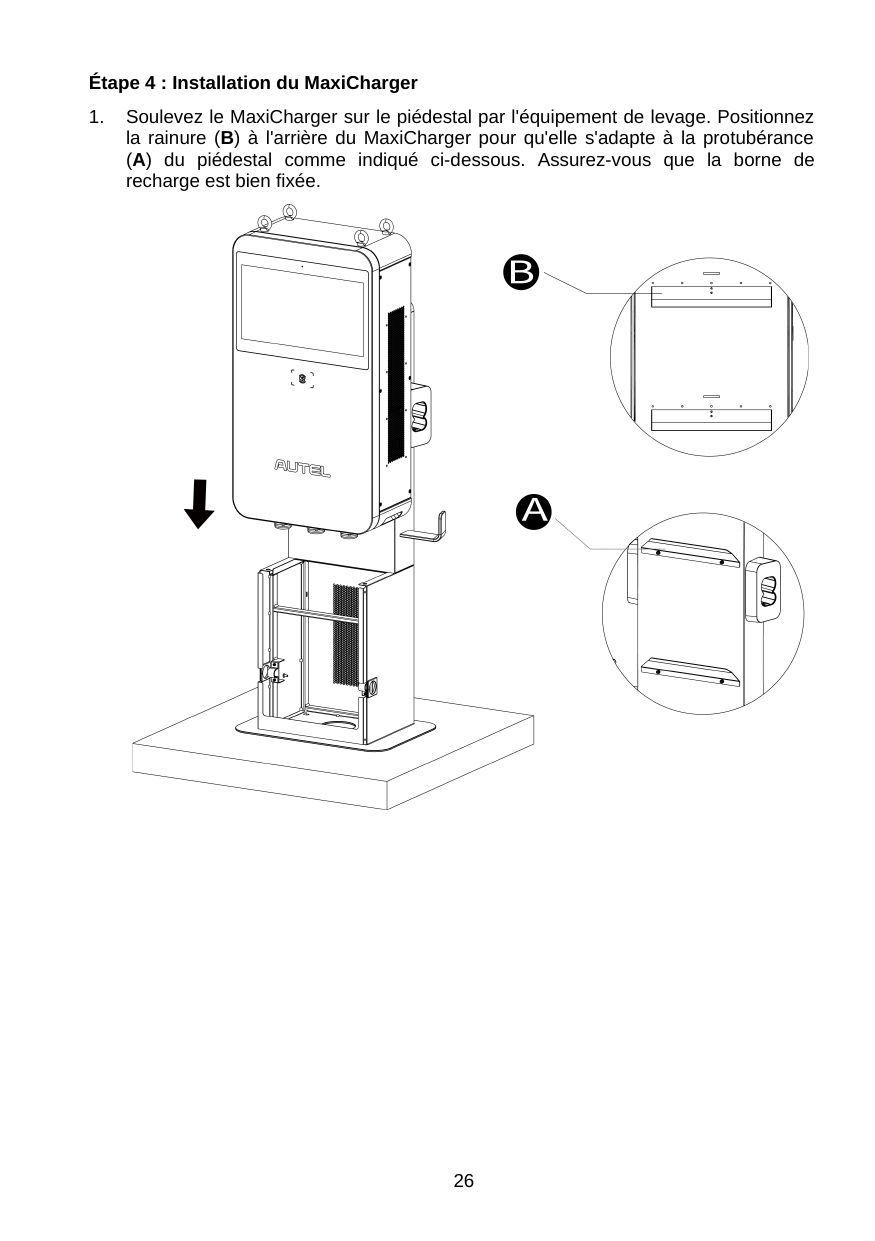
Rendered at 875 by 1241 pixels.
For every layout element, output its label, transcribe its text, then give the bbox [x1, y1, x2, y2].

text Étape 4 : Installation du MaxiCharger [89, 72, 815, 93]
list Soulevez le MaxiCharger sur le piédestal par l'équipement de levage. Positionnez la rainure (B) à l'arrière du MaxiCharger pour qu'elle s'adapte à la protubérance (A) du piédestal comme indiqué ci-dessous. Assurez-vous que la borne de recharge est bien fixée. [89, 106, 815, 192]
picture [132, 204, 809, 810]
